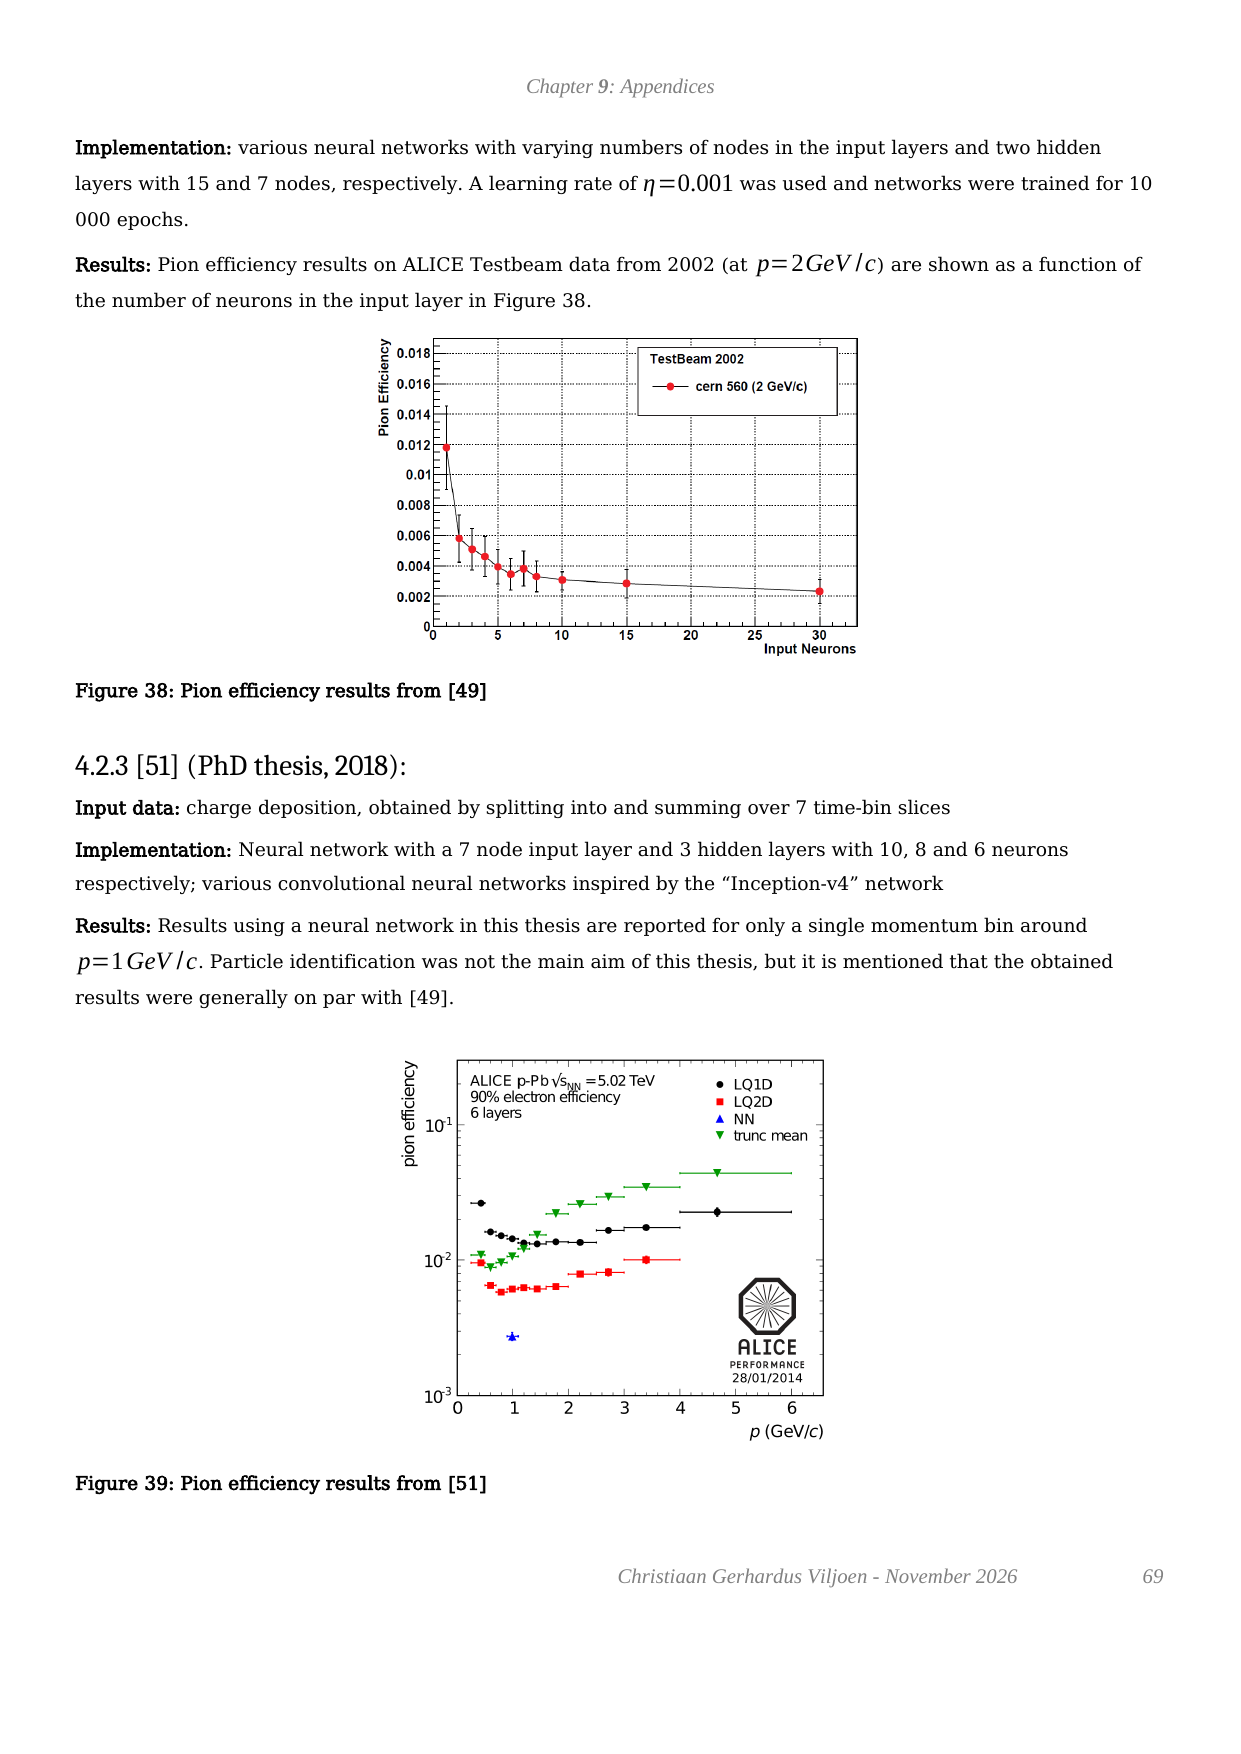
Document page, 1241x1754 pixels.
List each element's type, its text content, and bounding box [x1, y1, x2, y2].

text Figure 38: Pion efficiency results from [75, 678, 1165, 701]
text Implementation: various neural networks with varying numbers of nodes in the input layers and two hidden layers with 15 and 7 nodes, respectively. A learning rate of was used and networks were trained for 10 000 epochs. [75, 135, 1165, 231]
subtitle (PhD thesis, 2018): [75, 749, 1165, 783]
text Results: Pion efficiency results on ALICE Testbeam data from 2002 (at ) are shown as a function of the number of neurons in the input layer in Figure 38. [75, 250, 1165, 311]
text Implementation: Neural network with a 7 node input layer and 3 hidden layers with 10, 8 and 6 neurons respectively; various convolutional neural networks inspired by the “Inception-v4” network [75, 838, 1165, 894]
text Input data: charge deposition, obtained by splitting into and summing over 7 time-bin slices [75, 796, 1165, 818]
picture [372, 331, 868, 659]
text Figure 39: Pion efficiency results from [75, 1471, 1165, 1493]
picture [388, 1028, 852, 1452]
text Results: Results using a neural network in this thesis are reported for only a single momentum bin around . Particle identification was not the main aim of this thesis, but it is mentioned that the obtained results were generally on par with . [75, 913, 1165, 1009]
